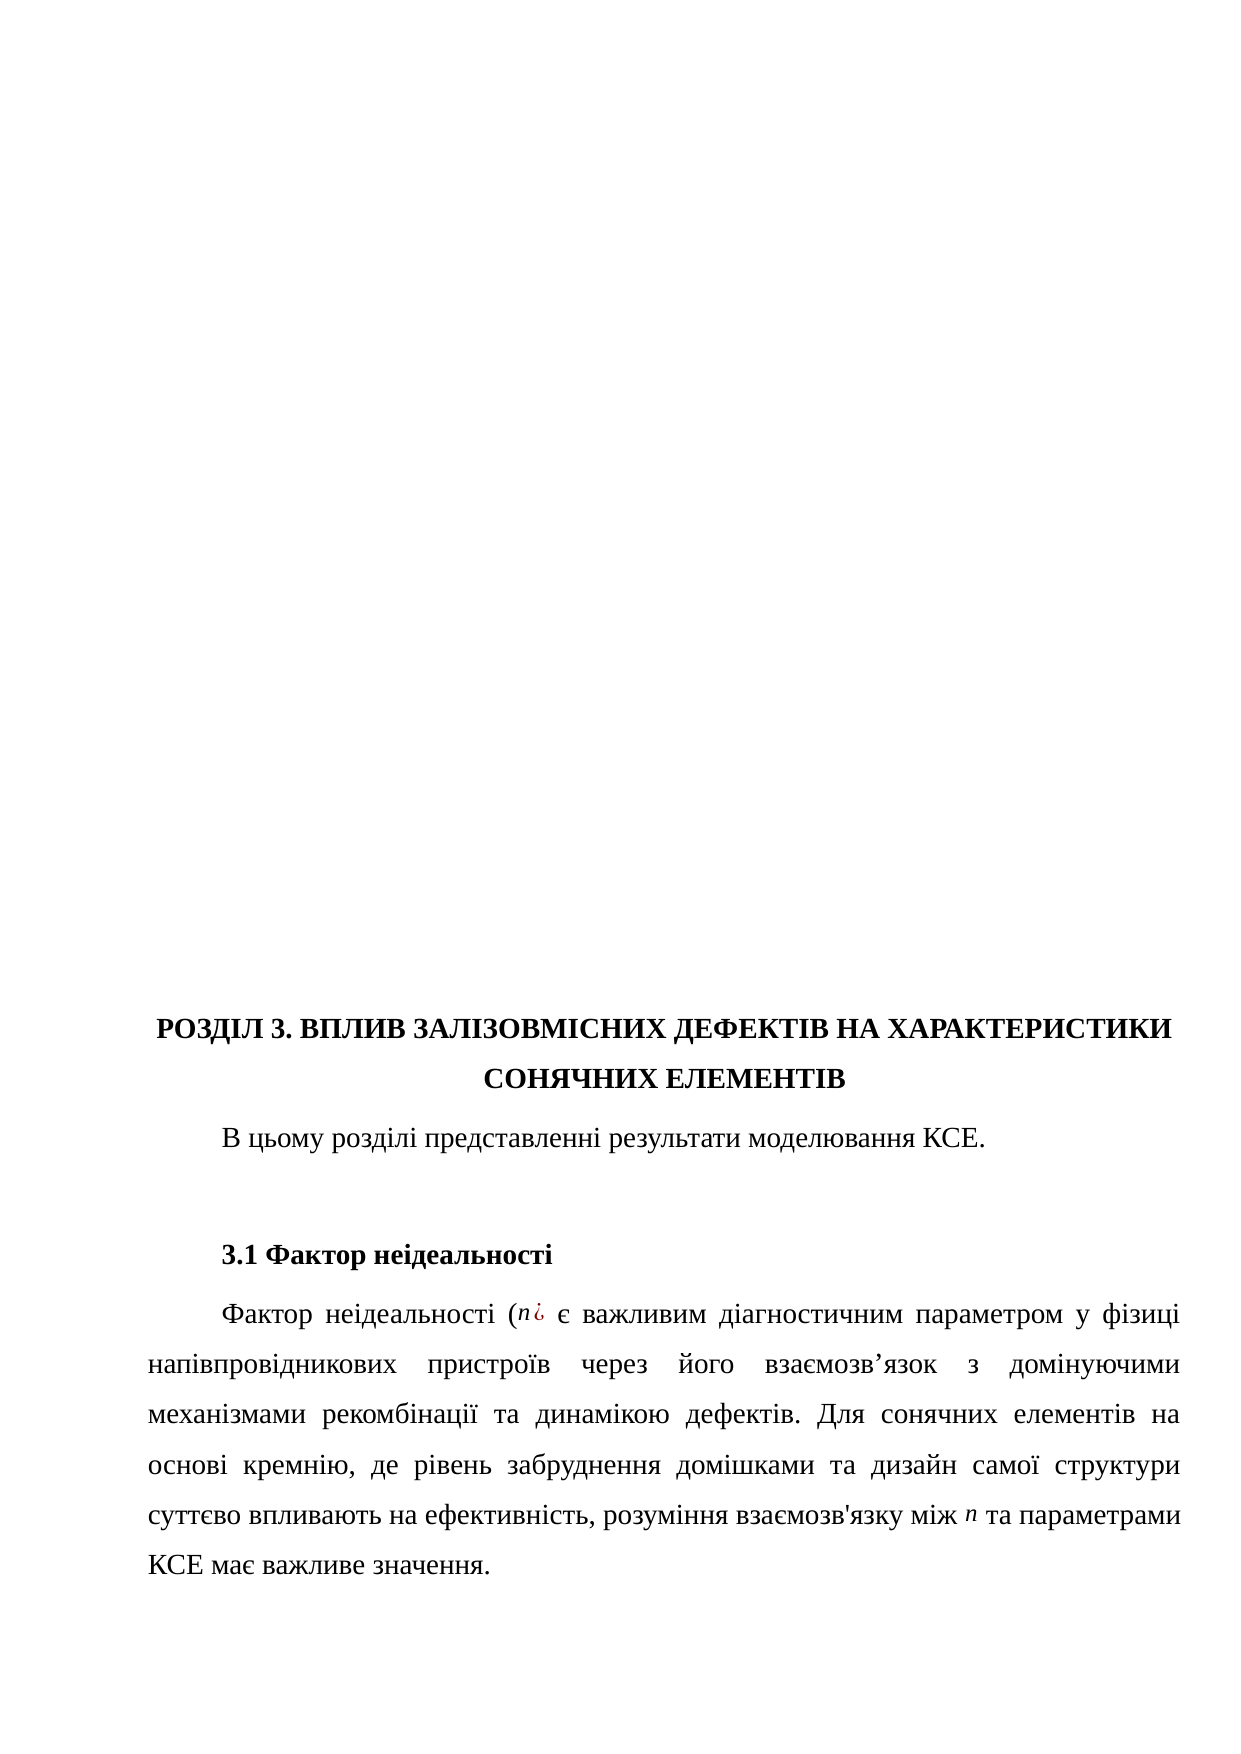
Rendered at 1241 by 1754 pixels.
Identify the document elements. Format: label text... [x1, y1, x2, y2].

text В цьому розділі представленні результати моделювання КСЕ. [148, 1120, 1181, 1153]
subtitle 3.1 Фактор неідеальності [148, 1237, 1181, 1271]
subtitle РОЗДІЛ 3. ВПЛИВ ЗАЛІЗОВМІСНИХ ДЕФЕКТІВ НА ХАРАКТЕРИСТИКИ СОНЯЧНИХ ЕЛЕМЕНТІВ [148, 1011, 1181, 1095]
text Фактор неідеальності ( є важливим діагностичним параметром у фізиці напівпровідникових пристроїв через його взаємозв’язок з домінуючими механізмами рекомбінації та динамікою дефектів. Для сонячних елементів на основі кремнію, де рівень забруднення домішками та дизайн самої структури суттєво впливають на ефективність, розуміння взаємозв'язку між та параметрами КСЕ має важливе значення. [148, 1296, 1181, 1581]
